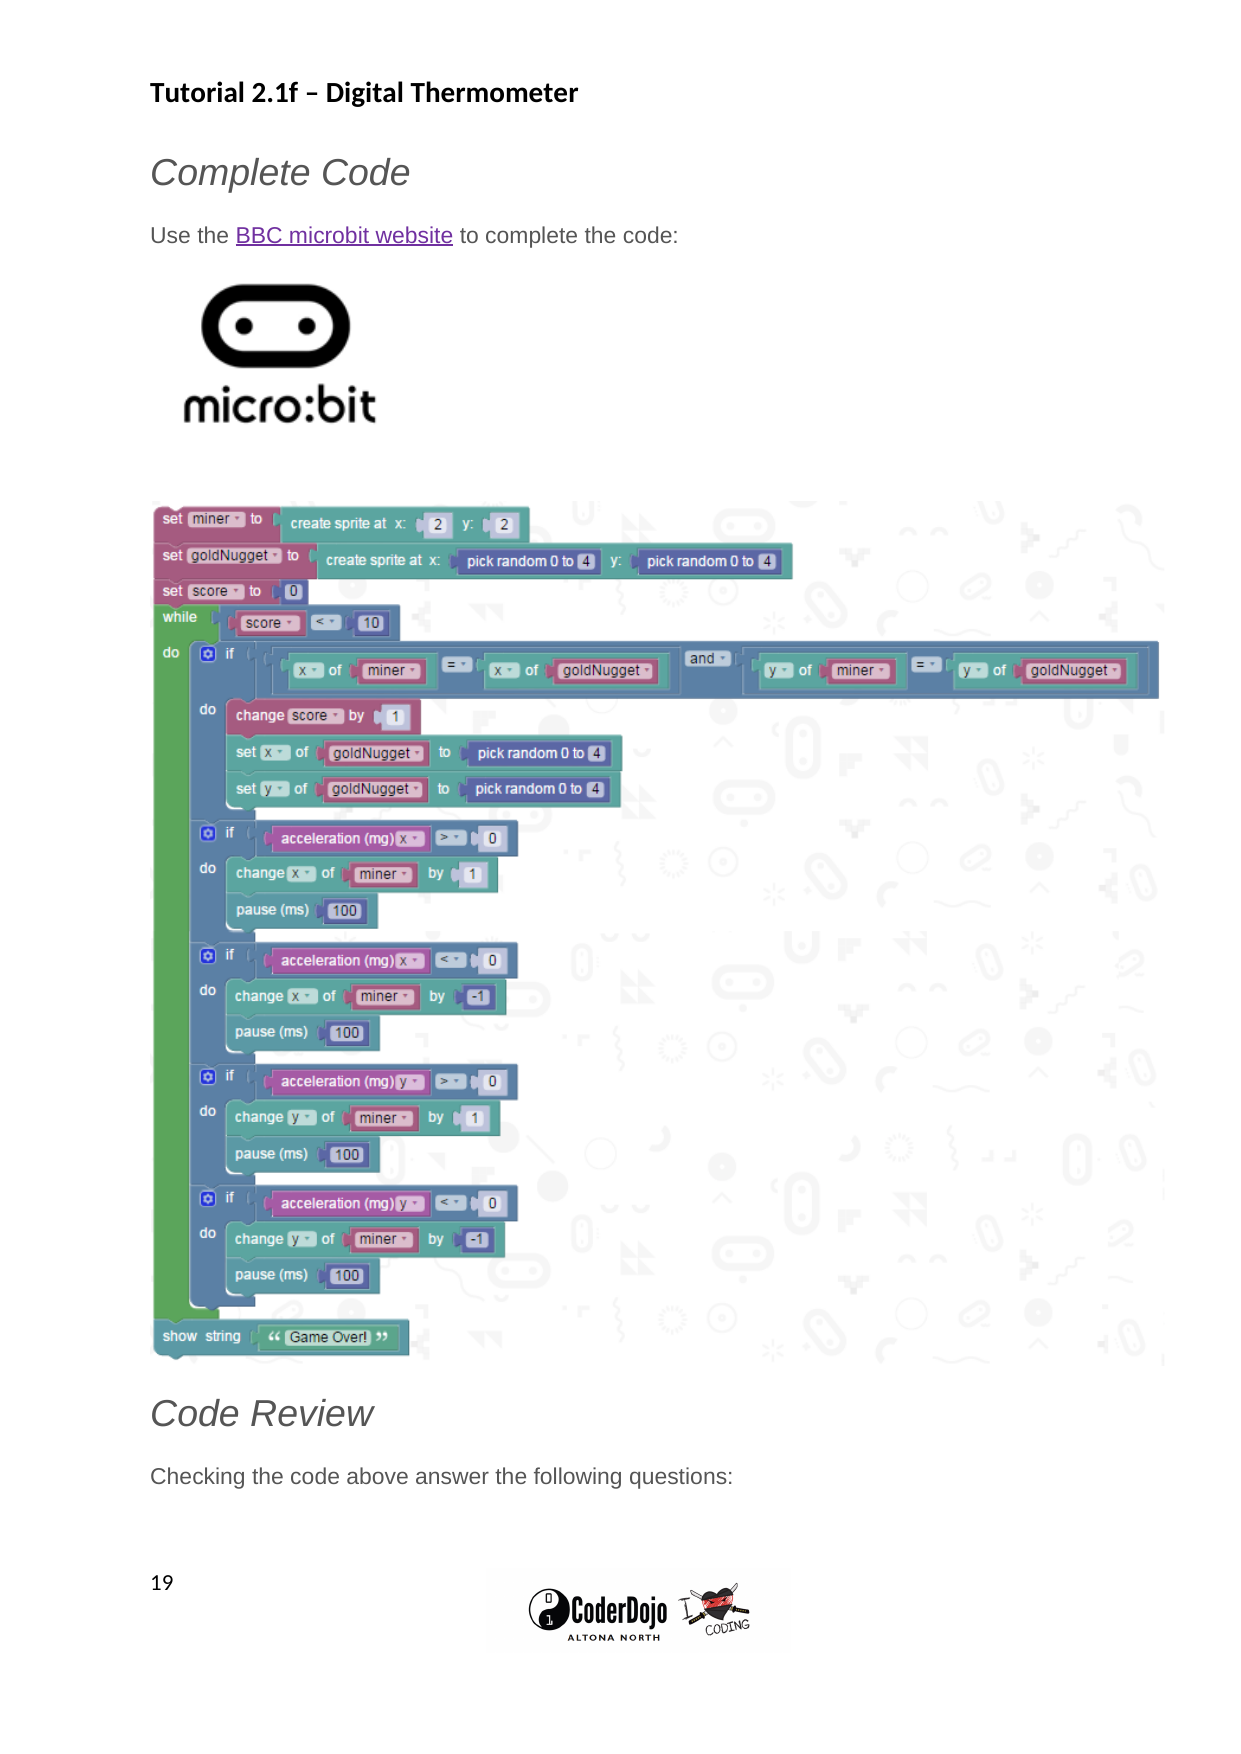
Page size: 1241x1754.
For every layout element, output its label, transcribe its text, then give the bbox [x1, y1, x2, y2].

subtitle Code Review [150, 1391, 1090, 1434]
picture [486, 1568, 792, 1653]
picture [150, 250, 405, 482]
picture [150, 501, 1165, 1366]
subtitle Complete Code [150, 150, 1090, 193]
text Checking the code above answer the following questions: [150, 1434, 1090, 1489]
text Use the BBC microbit website to complete the code: [150, 193, 1090, 482]
